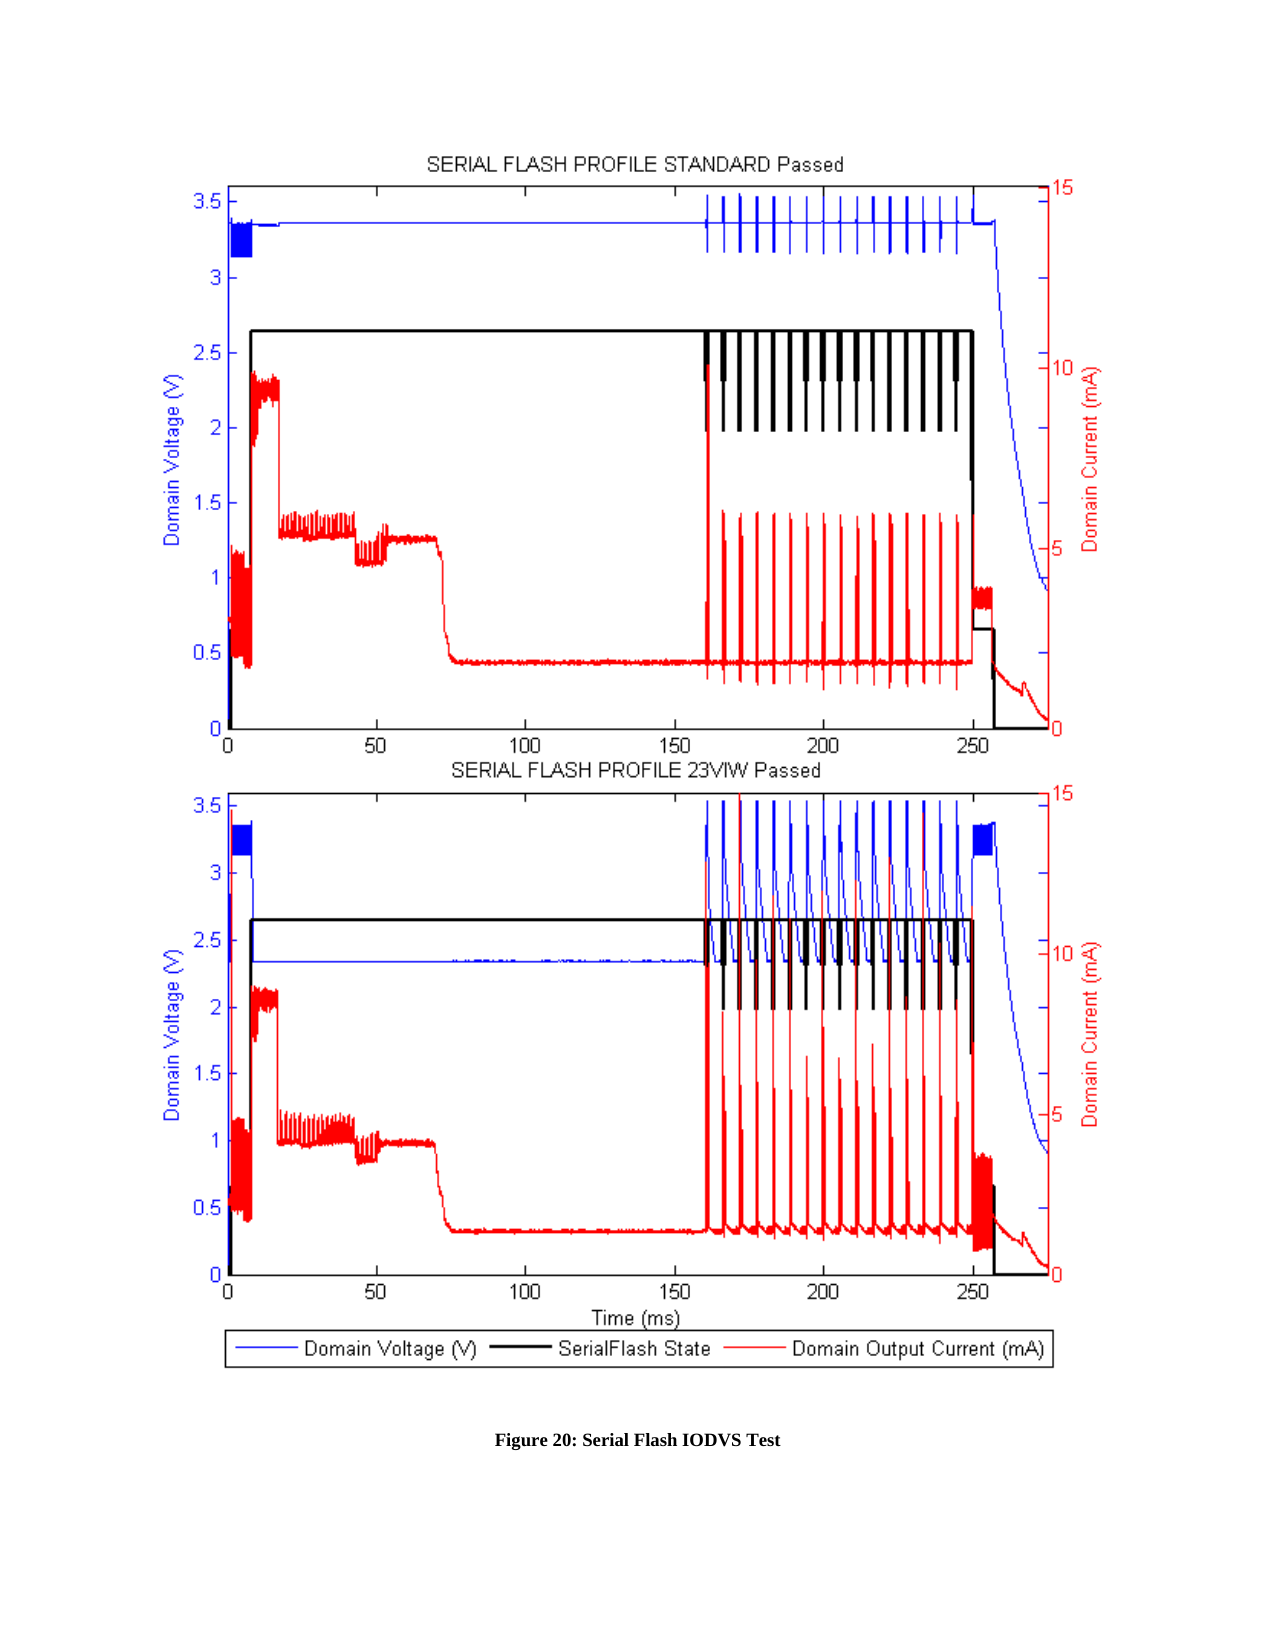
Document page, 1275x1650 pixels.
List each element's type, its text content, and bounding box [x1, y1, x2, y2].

picture [150, 150, 1125, 1411]
